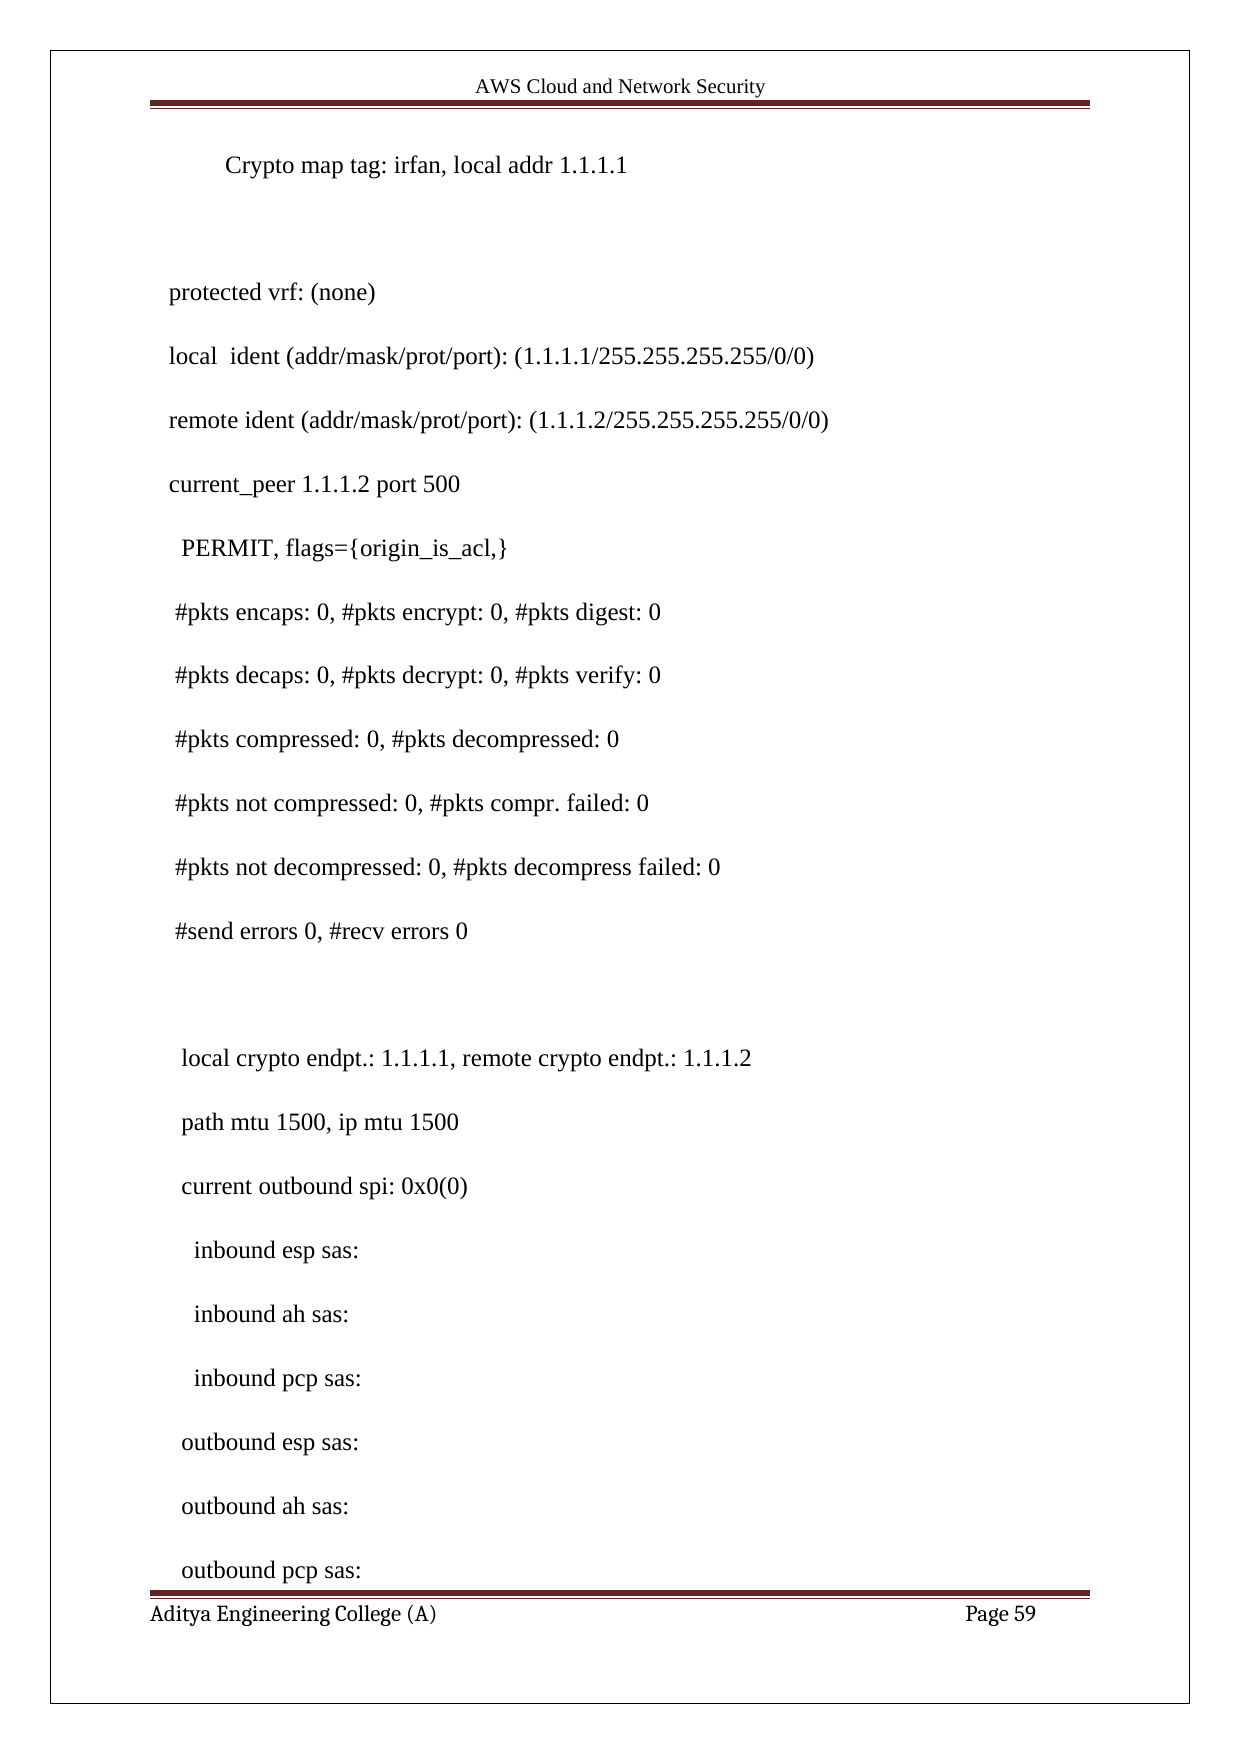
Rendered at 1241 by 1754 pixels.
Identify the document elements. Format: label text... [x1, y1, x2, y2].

text current outbound spi: 0x0(0) [150, 1171, 1090, 1200]
text outbound pcp sas: [150, 1555, 1090, 1583]
text inbound pcp sas: [150, 1363, 1090, 1392]
text protected vrf: (none) [150, 277, 1090, 306]
text local ident (addr/mask/prot/port): (1.1.1.1/255.255.255.255/0/0) [150, 341, 1090, 369]
text inbound ah sas: [150, 1299, 1090, 1328]
text outbound esp sas: [150, 1427, 1090, 1456]
text local crypto endpt.: 1.1.1.1, remote crypto endpt.: 1.1.1.2 [150, 1043, 1090, 1072]
text current_peer 1.1.1.2 port 500 [150, 469, 1090, 497]
text #send errors 0, #recv errors 0 [150, 916, 1090, 945]
text path mtu 1500, ip mtu 1500 [150, 1107, 1090, 1136]
text PERMIT, flags={origin_is_acl,} [150, 533, 1090, 561]
text remote ident (addr/mask/prot/port): (1.1.1.2/255.255.255.255/0/0) [150, 405, 1090, 433]
text #pkts encaps: 0, #pkts encrypt: 0, #pkts digest: 0 [150, 597, 1090, 625]
text #pkts not decompressed: 0, #pkts decompress failed: 0 [150, 852, 1090, 881]
text Crypto map tag: irfan, local addr 1.1.1.1 [150, 150, 1090, 179]
text outbound ah sas: [150, 1491, 1090, 1519]
text #pkts not compressed: 0, #pkts compr. failed: 0 [150, 788, 1090, 817]
text inbound esp sas: [150, 1235, 1090, 1264]
text #pkts compressed: 0, #pkts decompressed: 0 [150, 724, 1090, 753]
text #pkts decaps: 0, #pkts decrypt: 0, #pkts verify: 0 [150, 661, 1090, 689]
